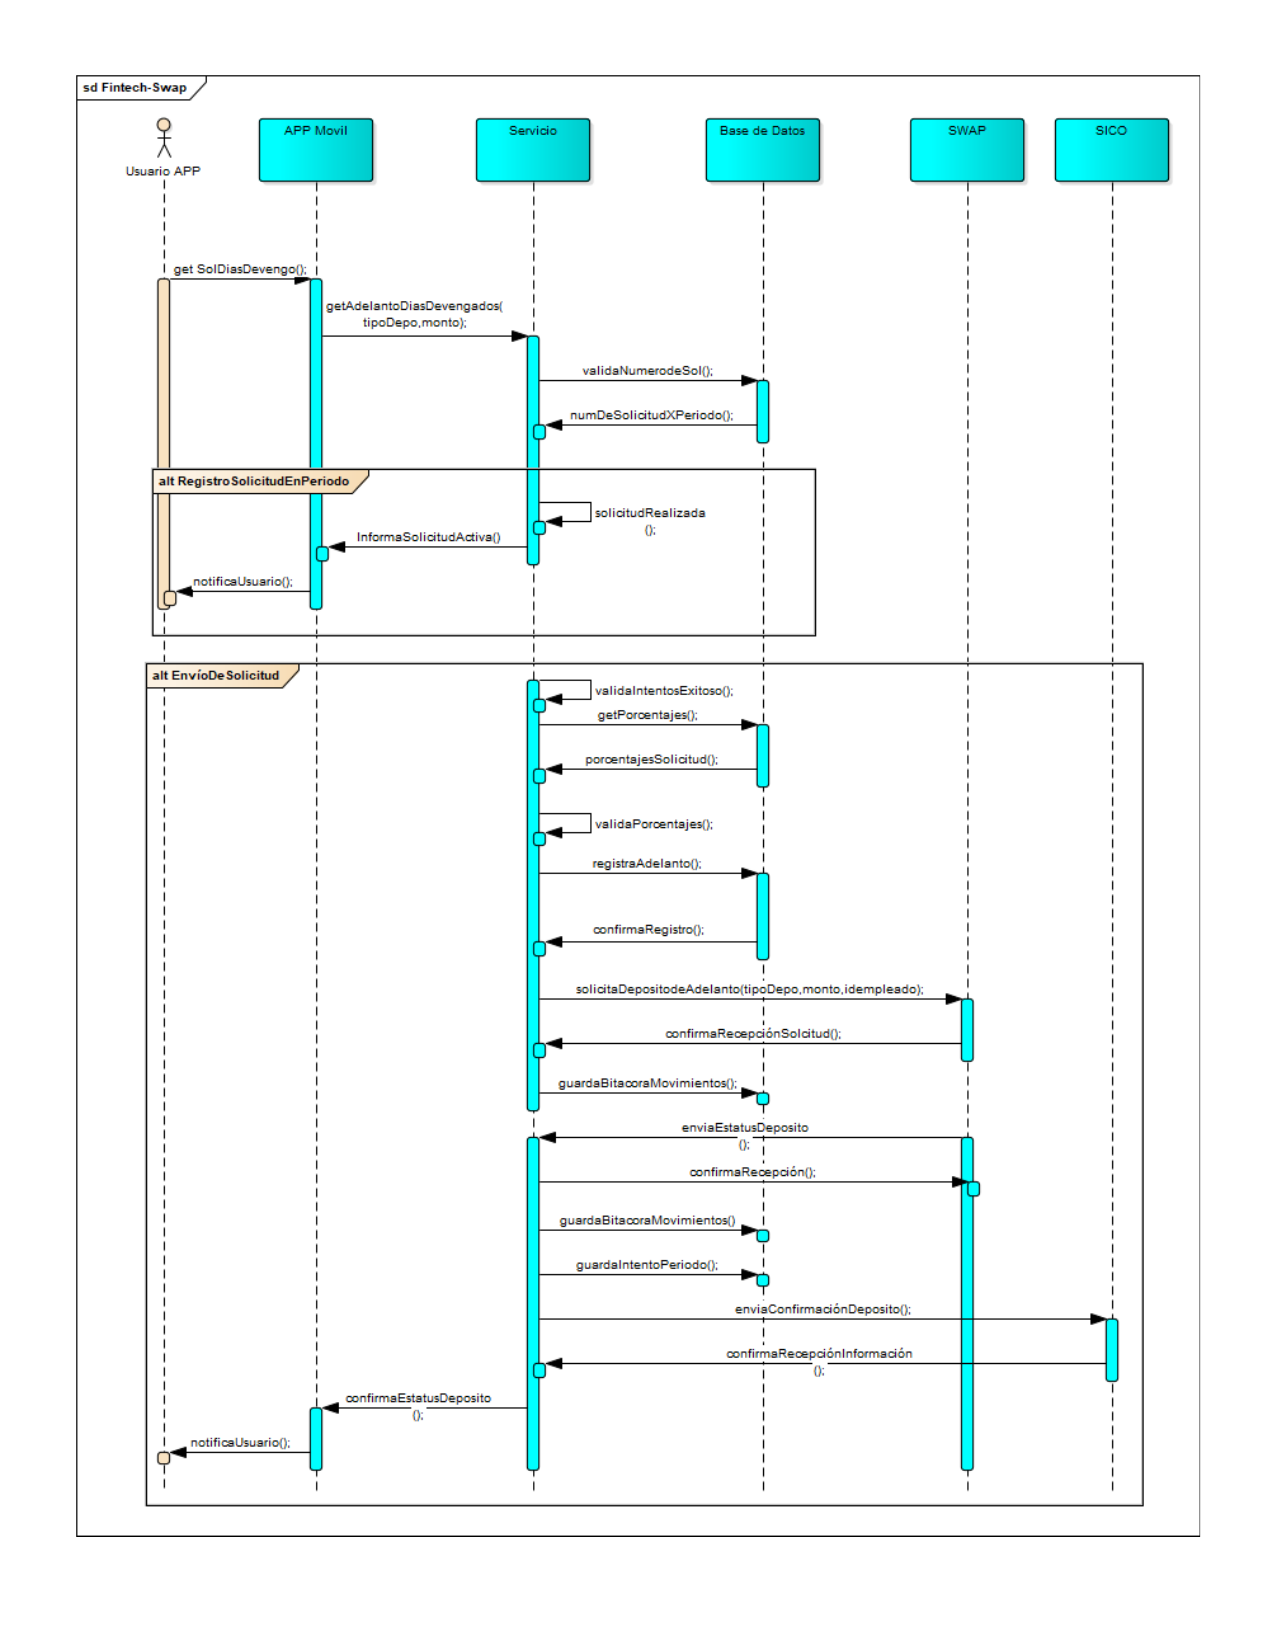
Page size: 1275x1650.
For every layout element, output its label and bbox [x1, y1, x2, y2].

picture [75, 75, 1200, 1537]
